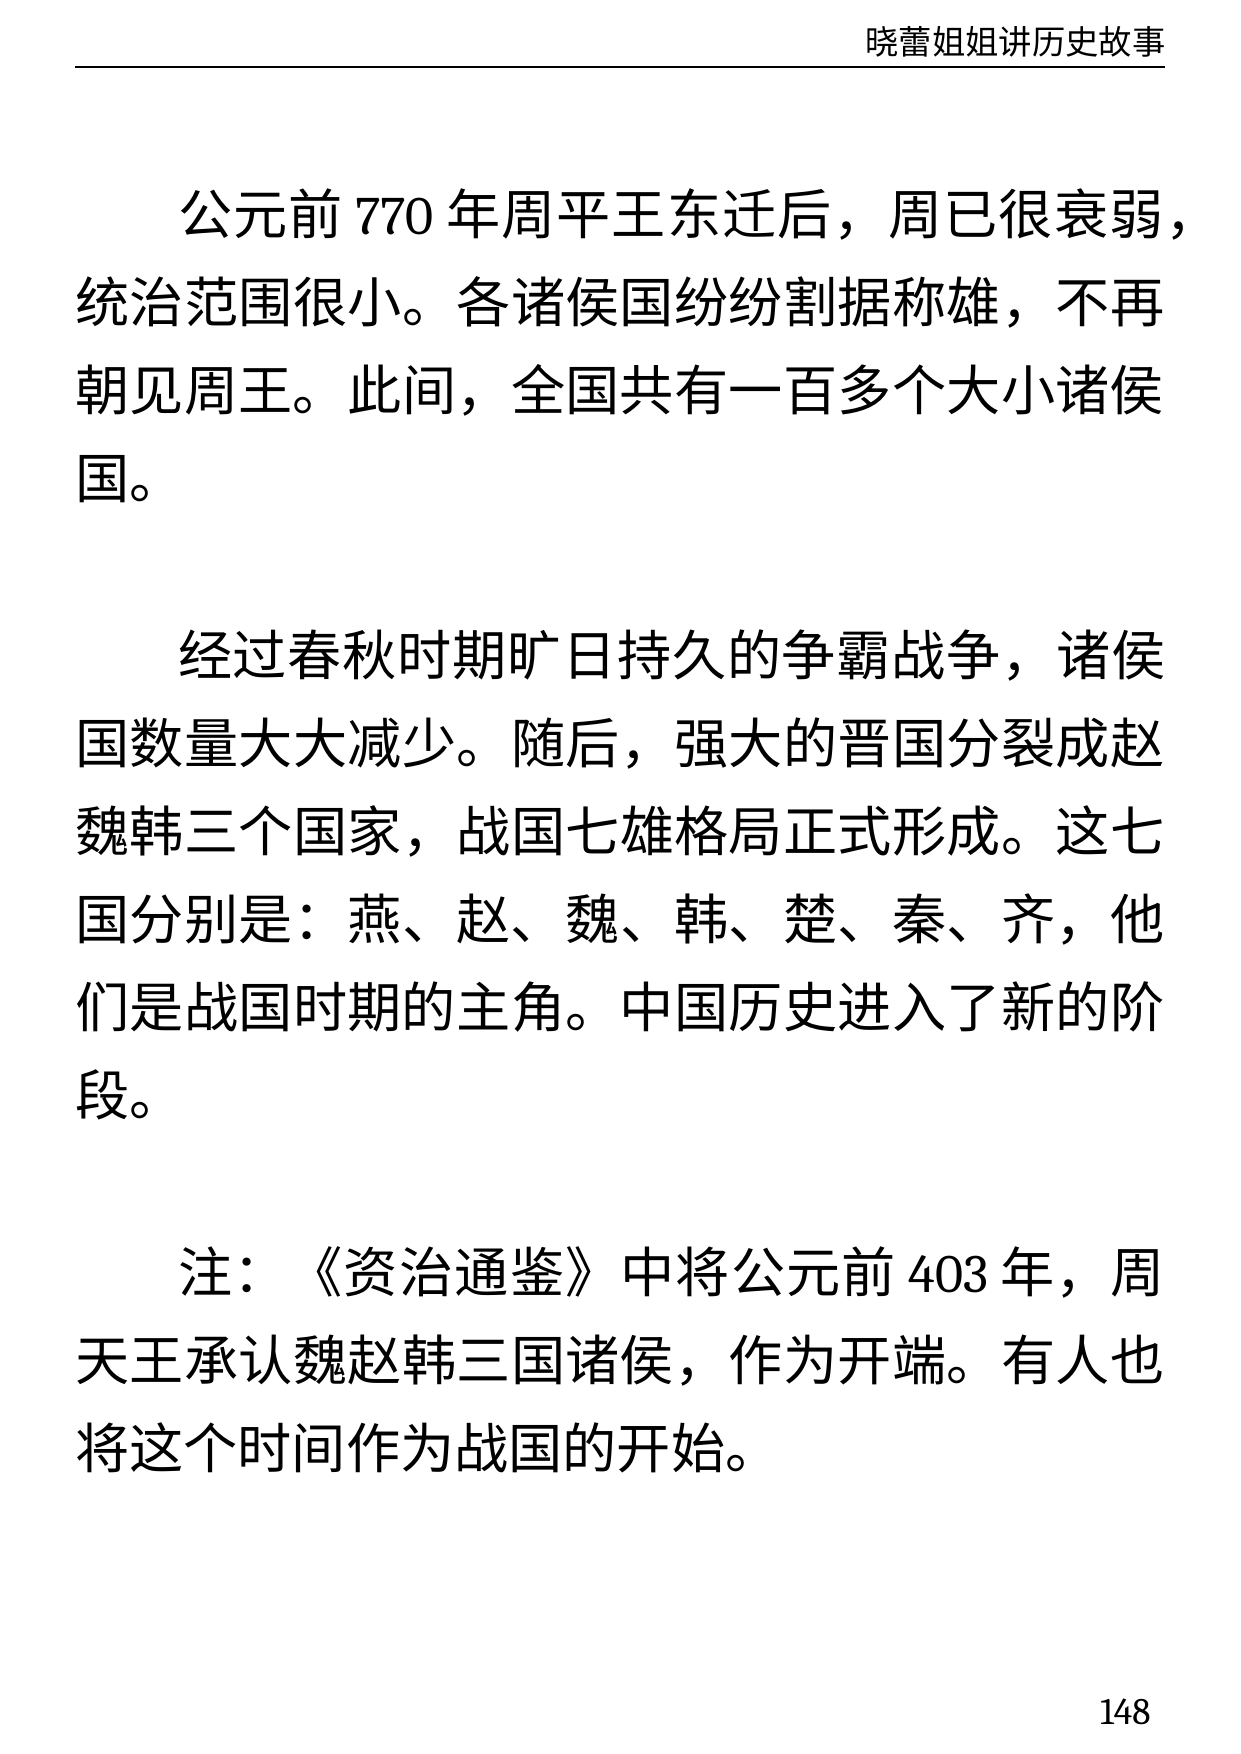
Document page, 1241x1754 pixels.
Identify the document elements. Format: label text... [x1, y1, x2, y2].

text 公元前770年周平王东迁后，周已很衰弱，统治范围很小。各诸侯国纷纷割据称雄，不再朝见周王。此间，全国共有一百多个大小诸侯国。 [75, 167, 1165, 519]
text 经过春秋时期旷日持久的争霸战争，诸侯国数量大大减少。随后，强大的晋国分裂成赵魏韩三个国家，战国七雄格局正式形成。这七国分别是：燕、赵、魏、韩、楚、秦、齐，他们是战国时期的主角。中国历史进入了新的阶段。 [75, 607, 1165, 1136]
text 注：《资治通鉴》中将公元前403年，周天王承认魏赵韩三国诸侯，作为开端。有人也将这个时间作为战国的开始。 [75, 1224, 1165, 1489]
